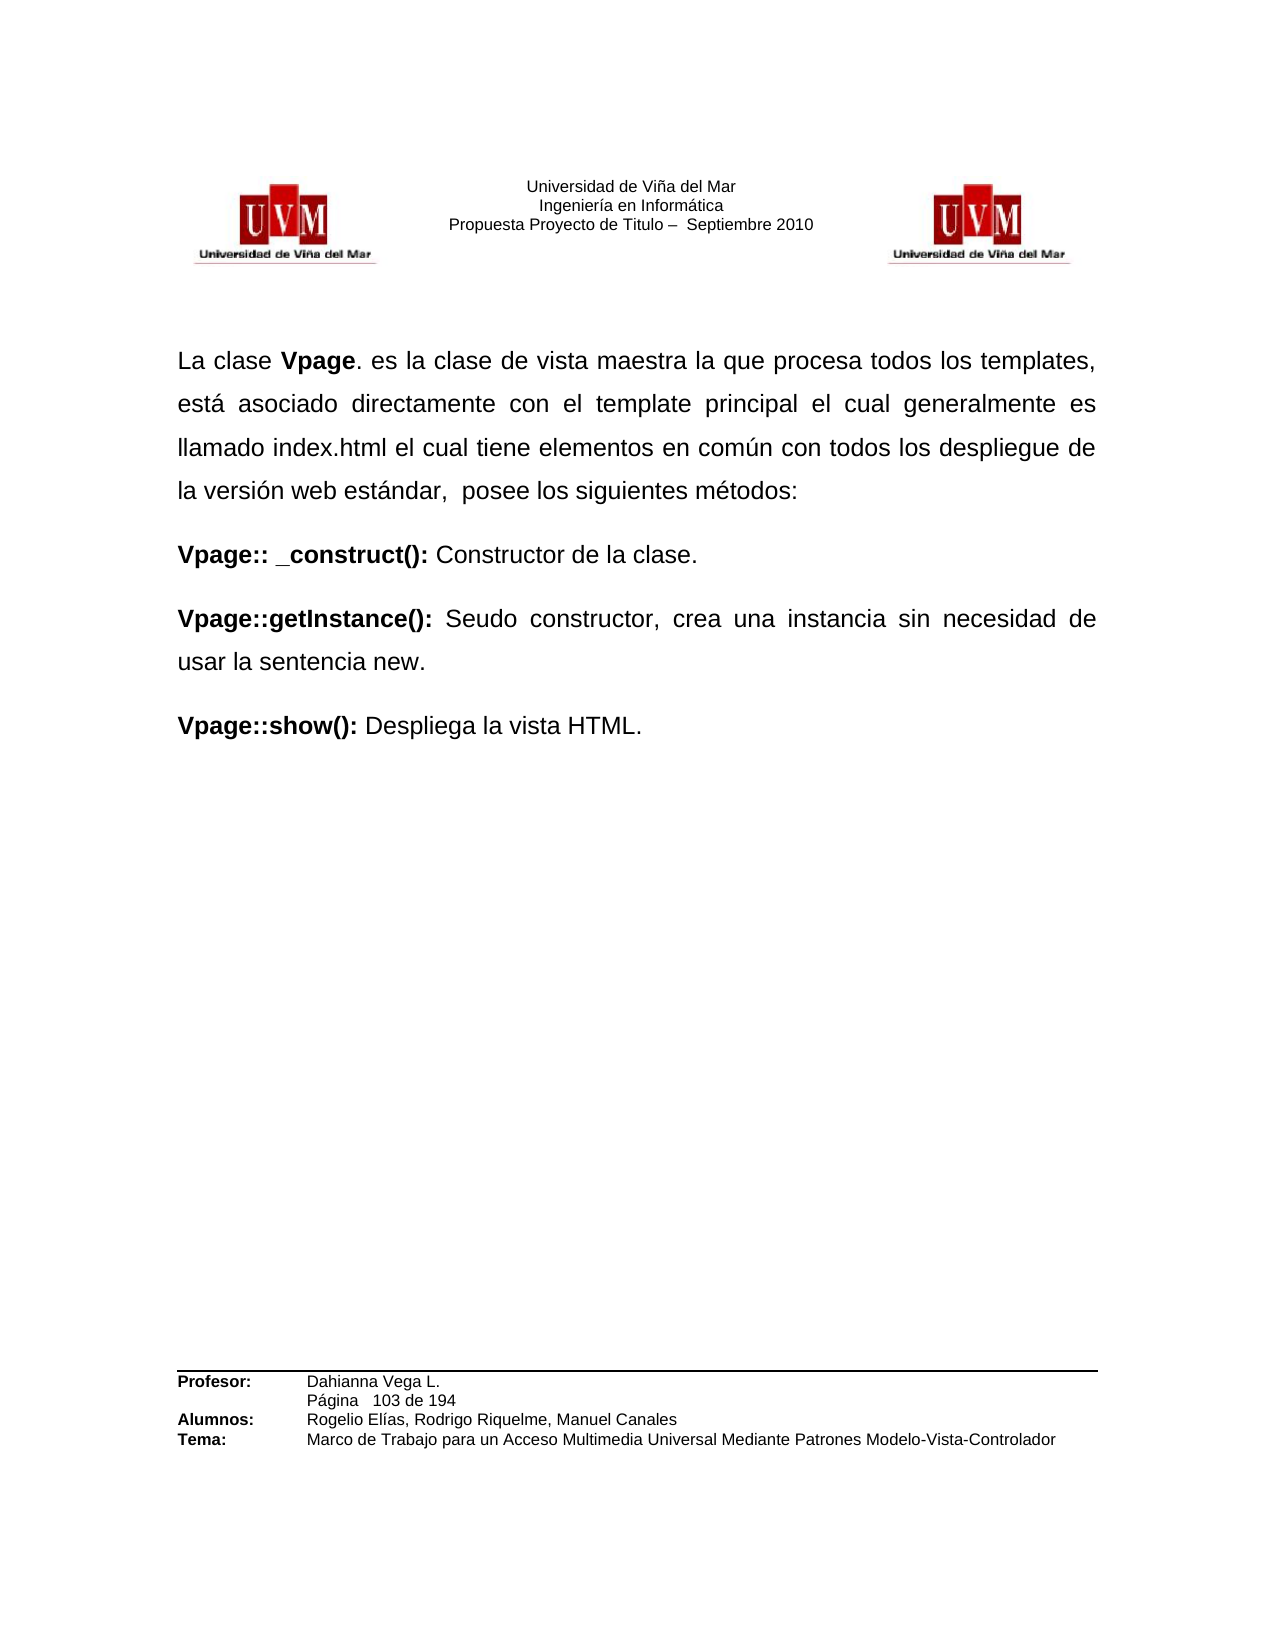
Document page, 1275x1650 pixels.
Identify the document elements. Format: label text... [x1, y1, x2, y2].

text La clase Vpage. es la clase de vista maestra la que procesa todos los templates, está asociado directamente con el template principal el cual generalmente es llamado index.html el cual tiene elementos en común con todos los despliegue de la versión web estándar, posee los siguientes métodos: [177, 346, 1098, 504]
text Vpage::show(): Despliega la vista HTML. [177, 711, 1098, 739]
text Vpage:: _construct(): Constructor de la clase. [177, 540, 1098, 568]
picture [177, 176, 390, 267]
picture [871, 176, 1084, 267]
text Vpage::getInstance(): Seudo constructor, crea una instancia sin necesidad de usar la sentencia new. [177, 604, 1098, 676]
